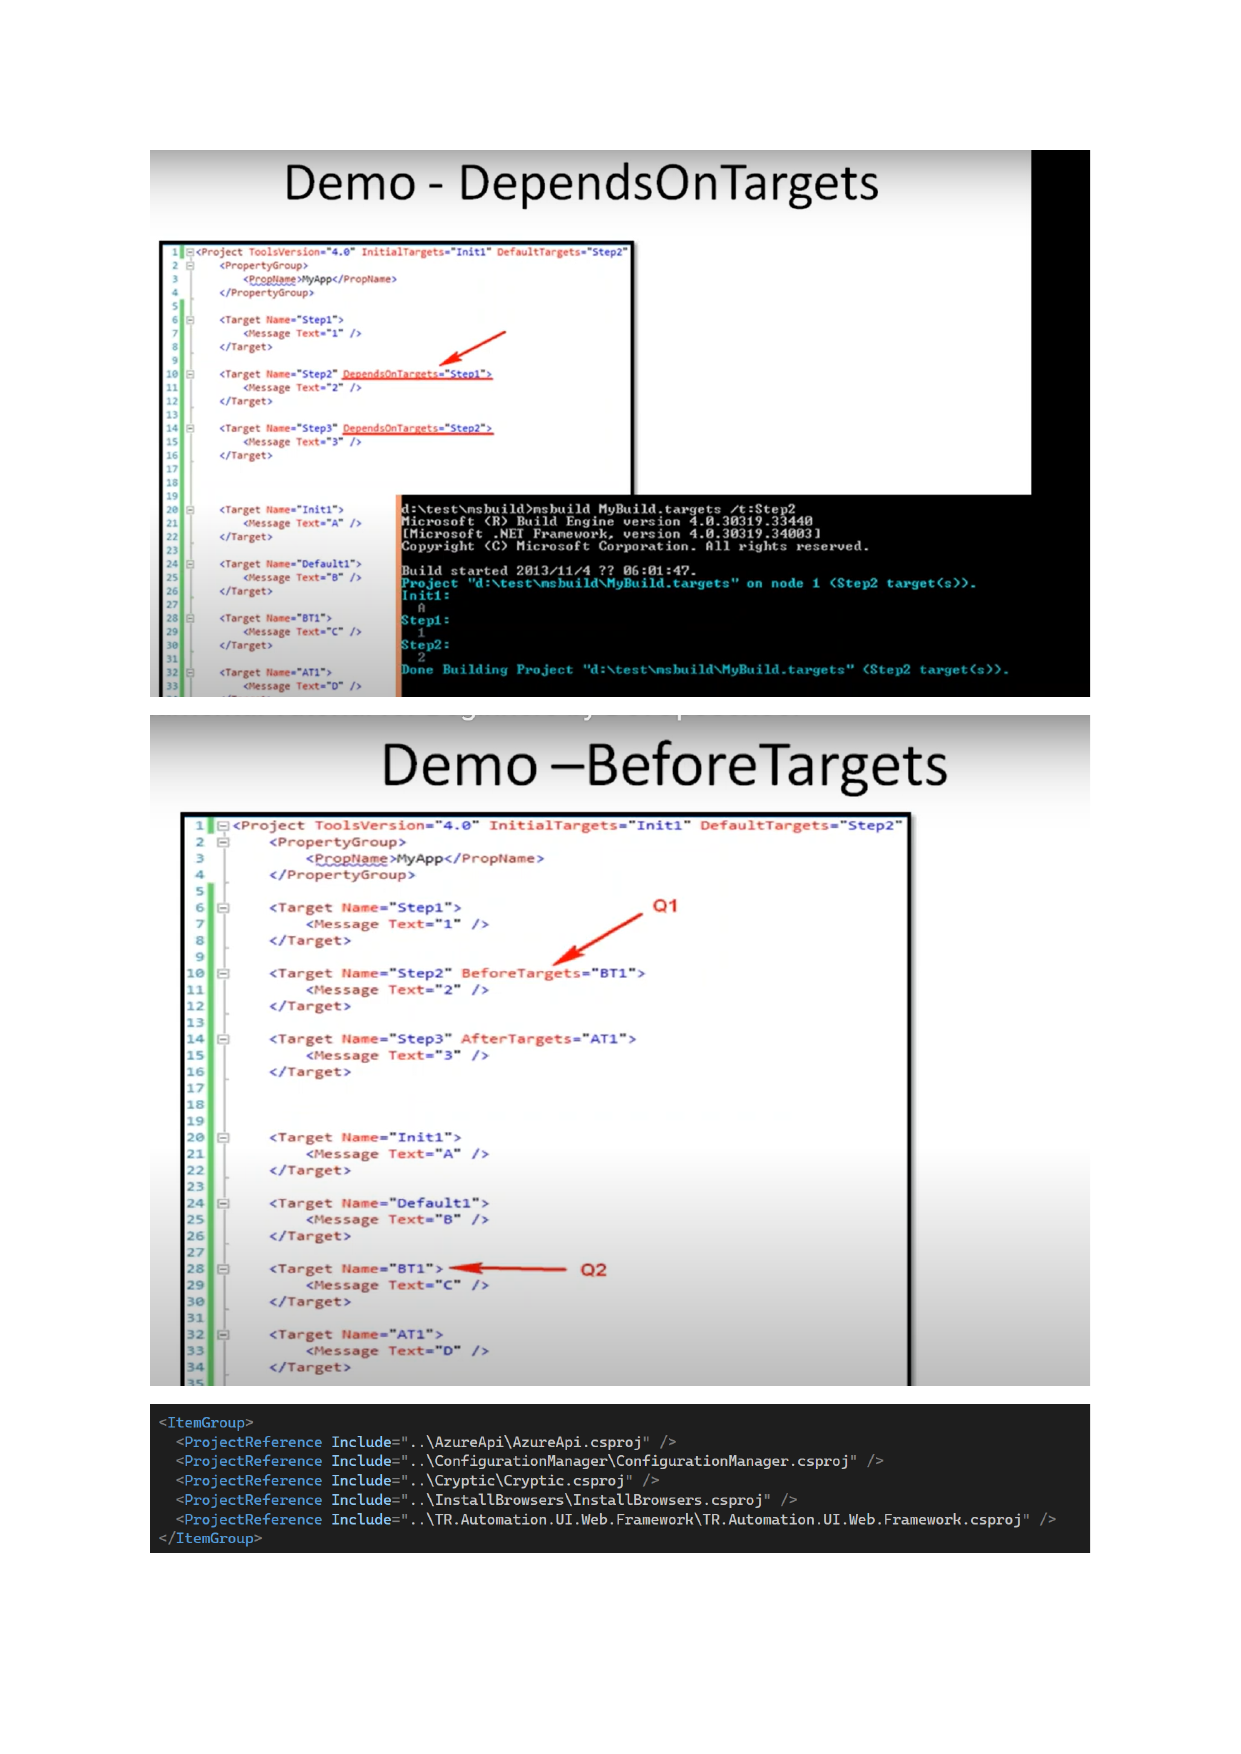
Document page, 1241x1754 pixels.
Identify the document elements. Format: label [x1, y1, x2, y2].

picture [150, 1404, 1091, 1553]
picture [150, 715, 1091, 1386]
picture [150, 150, 1091, 697]
